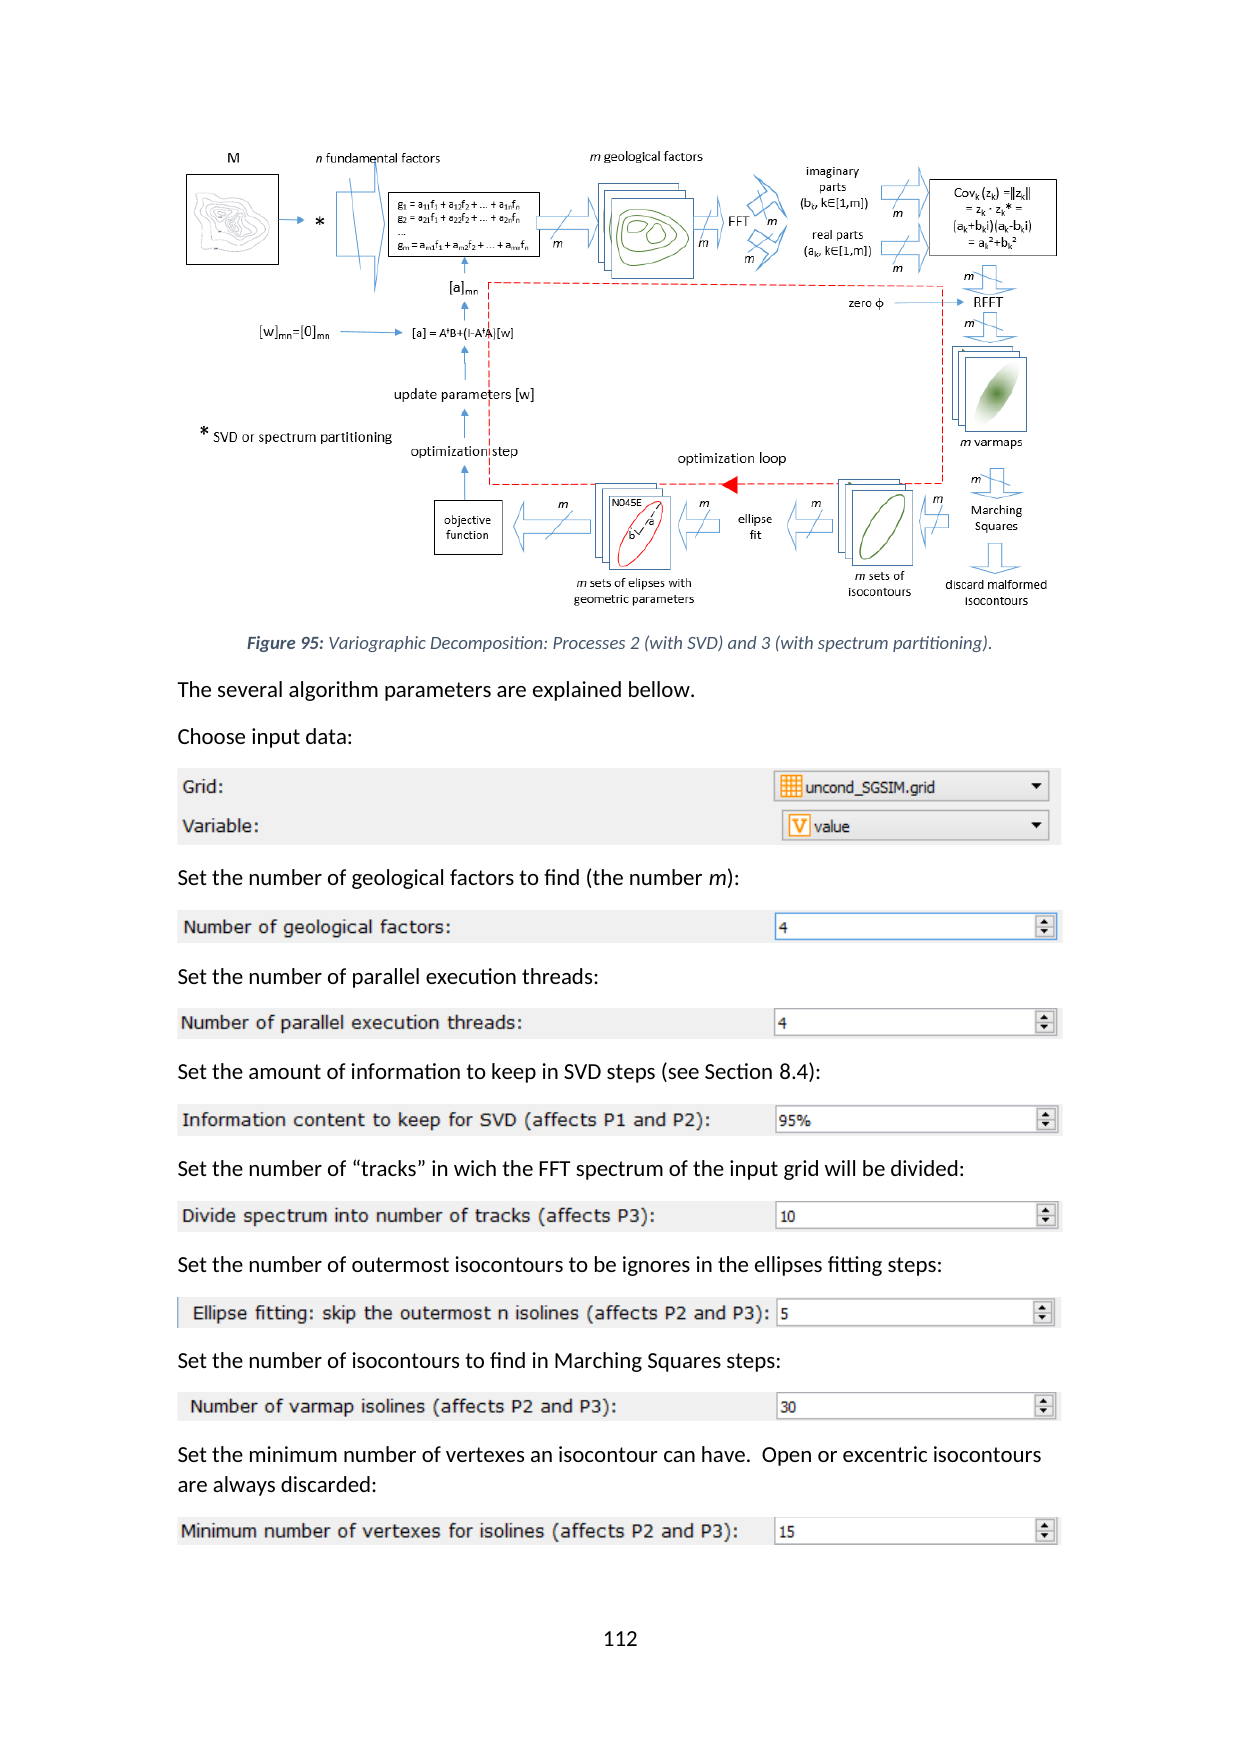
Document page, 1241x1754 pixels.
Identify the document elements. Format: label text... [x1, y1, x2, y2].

picture [177, 1008, 1063, 1039]
picture [177, 1392, 1062, 1421]
picture [177, 1201, 1063, 1232]
text Set the number of “tracks” in wich the FFT spectrum of the input grid will be divided: [177, 1154, 1063, 1183]
picture [177, 1297, 1062, 1328]
picture [177, 1104, 1063, 1136]
text Choose input data: [177, 722, 1063, 750]
picture [177, 768, 1062, 845]
picture [177, 910, 1063, 943]
text Set the number of outermost isocontours to be ignores in the ellipses fitting steps: [177, 1250, 1063, 1278]
text The several algorithm parameters are explained bellow. [177, 675, 1063, 703]
text Set the number of parallel execution threads: [177, 962, 1063, 990]
picture [177, 147, 1063, 613]
text Set the amount of information to keep in SVD steps (see Section 8.4): [177, 1057, 1063, 1086]
text Set the number of isocontours to find in Marching Squares steps: [177, 1346, 1063, 1374]
text Set the minimum number of vertexes an isocontour can have. Open or excentric isocontours are always discarded: [177, 1440, 1063, 1498]
picture [177, 1517, 1062, 1545]
text Figure 95: Variographic Decomposition: Processes 2 (with SVD) and 3 (with spectrum partitioning). [177, 631, 1063, 654]
text Set the number of geological factors to find (the number m): [177, 863, 1063, 891]
